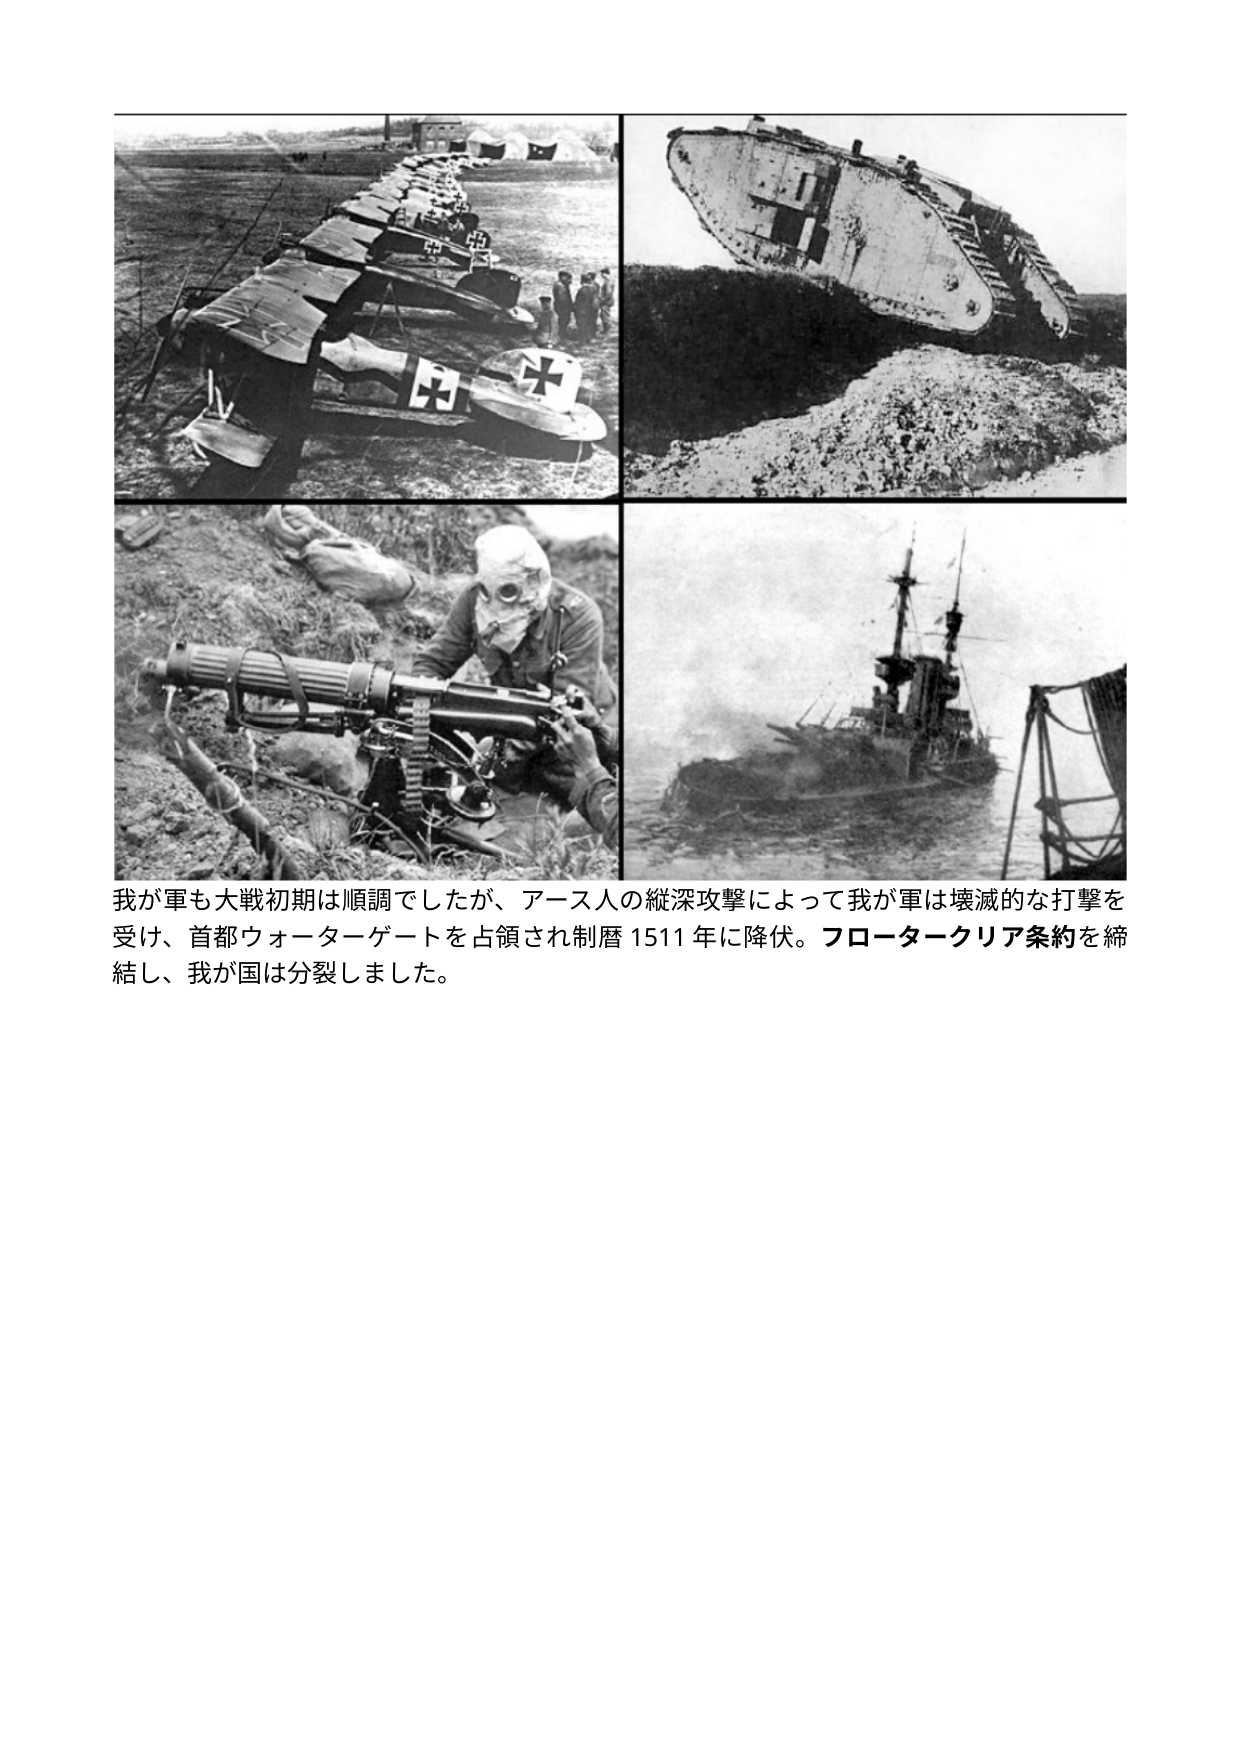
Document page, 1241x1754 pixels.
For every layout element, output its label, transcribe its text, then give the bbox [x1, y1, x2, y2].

picture [112, 112, 1128, 881]
text 我が軍も大戦初期は順調でしたが、アース人の縦深攻撃によって我が軍は壊滅的な打撃を受け、首都ウォーターゲートを占領され制暦1511年に降伏。フロータークリア条約を締結し、我が国は分裂しました。 [112, 881, 1128, 989]
